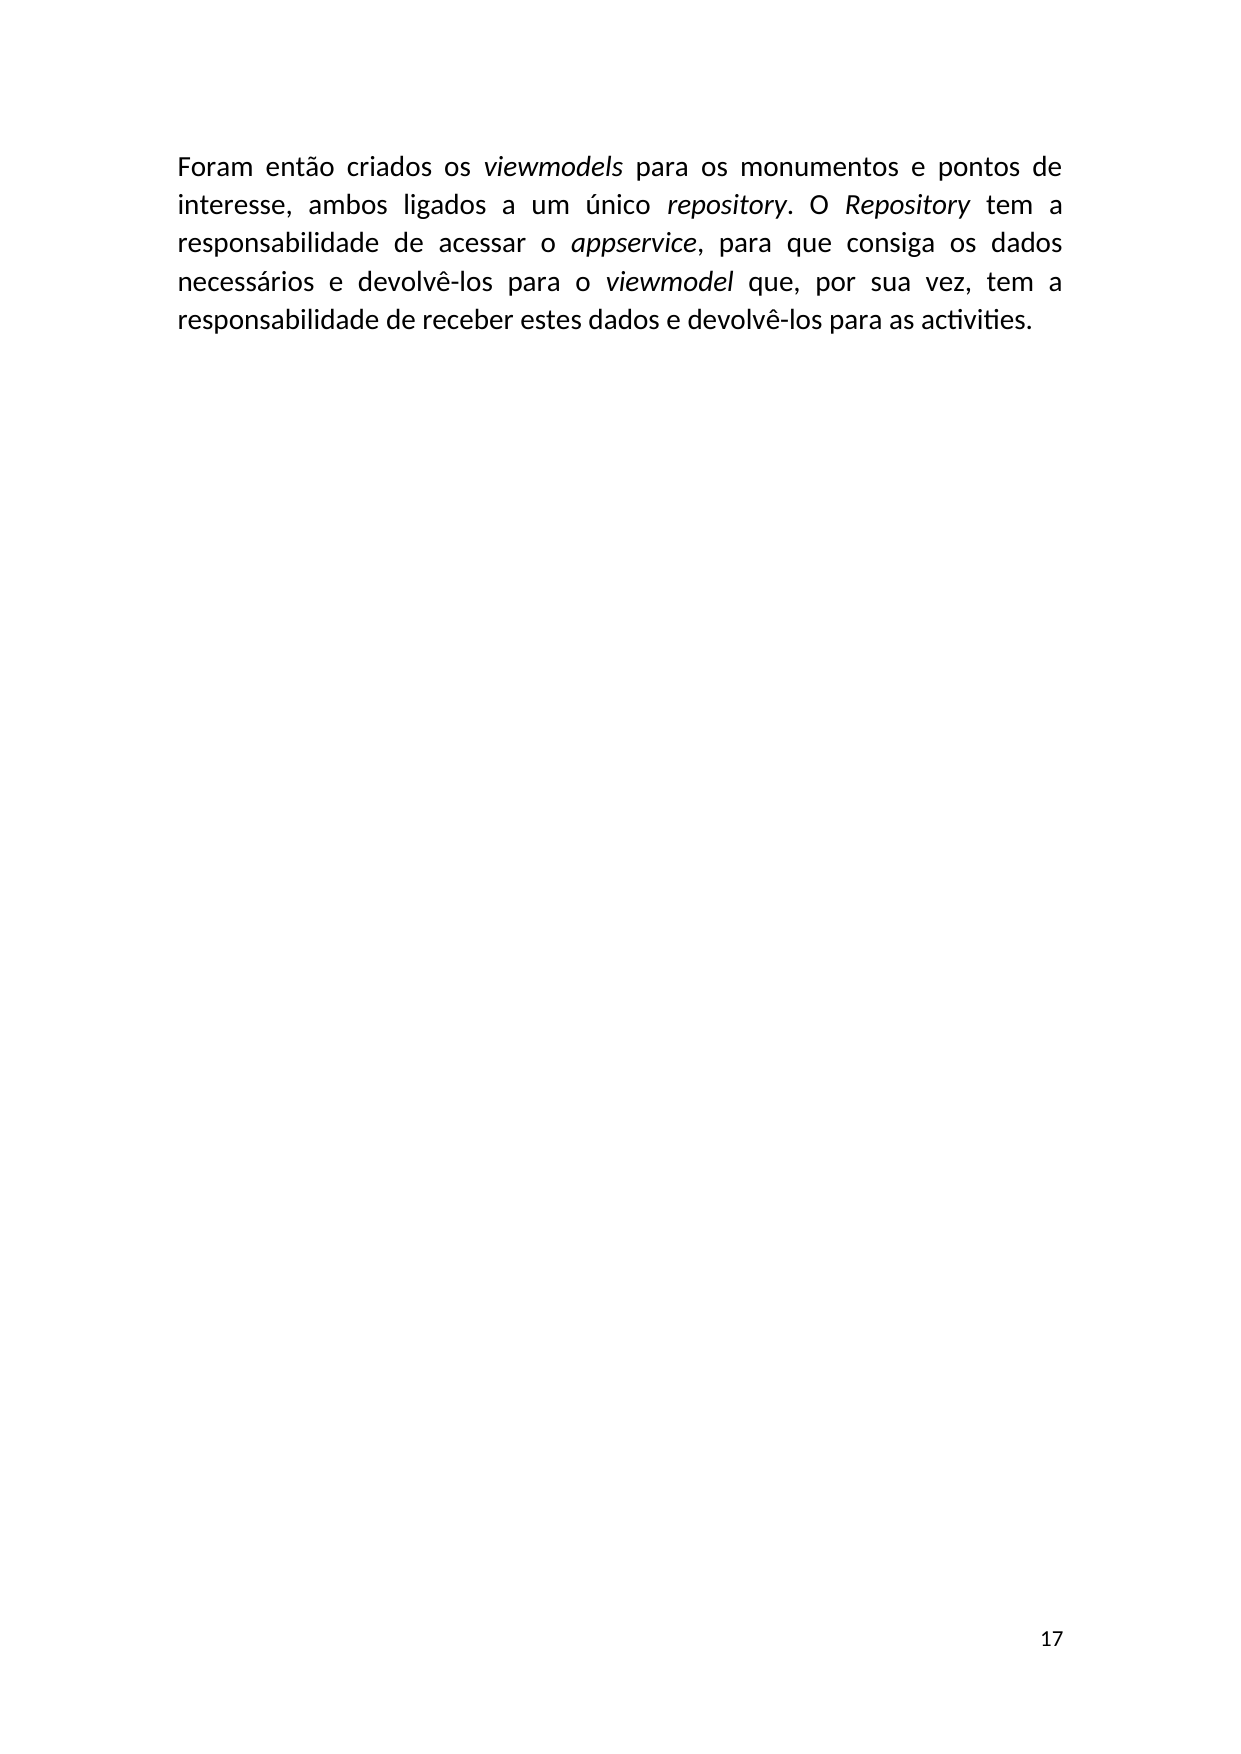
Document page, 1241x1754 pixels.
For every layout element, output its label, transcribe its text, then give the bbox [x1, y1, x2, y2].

text Foram então criados os viewmodels para os monumentos e pontos de interesse, ambos ligados a um único repository. O Repository tem a responsabilidade de acessar o appservice, para que consiga os dados necessários e devolvê-los para o viewmodel que, por sua vez, tem a responsabilidade de receber estes dados e devolvê-los para as activities. [177, 148, 1063, 337]
